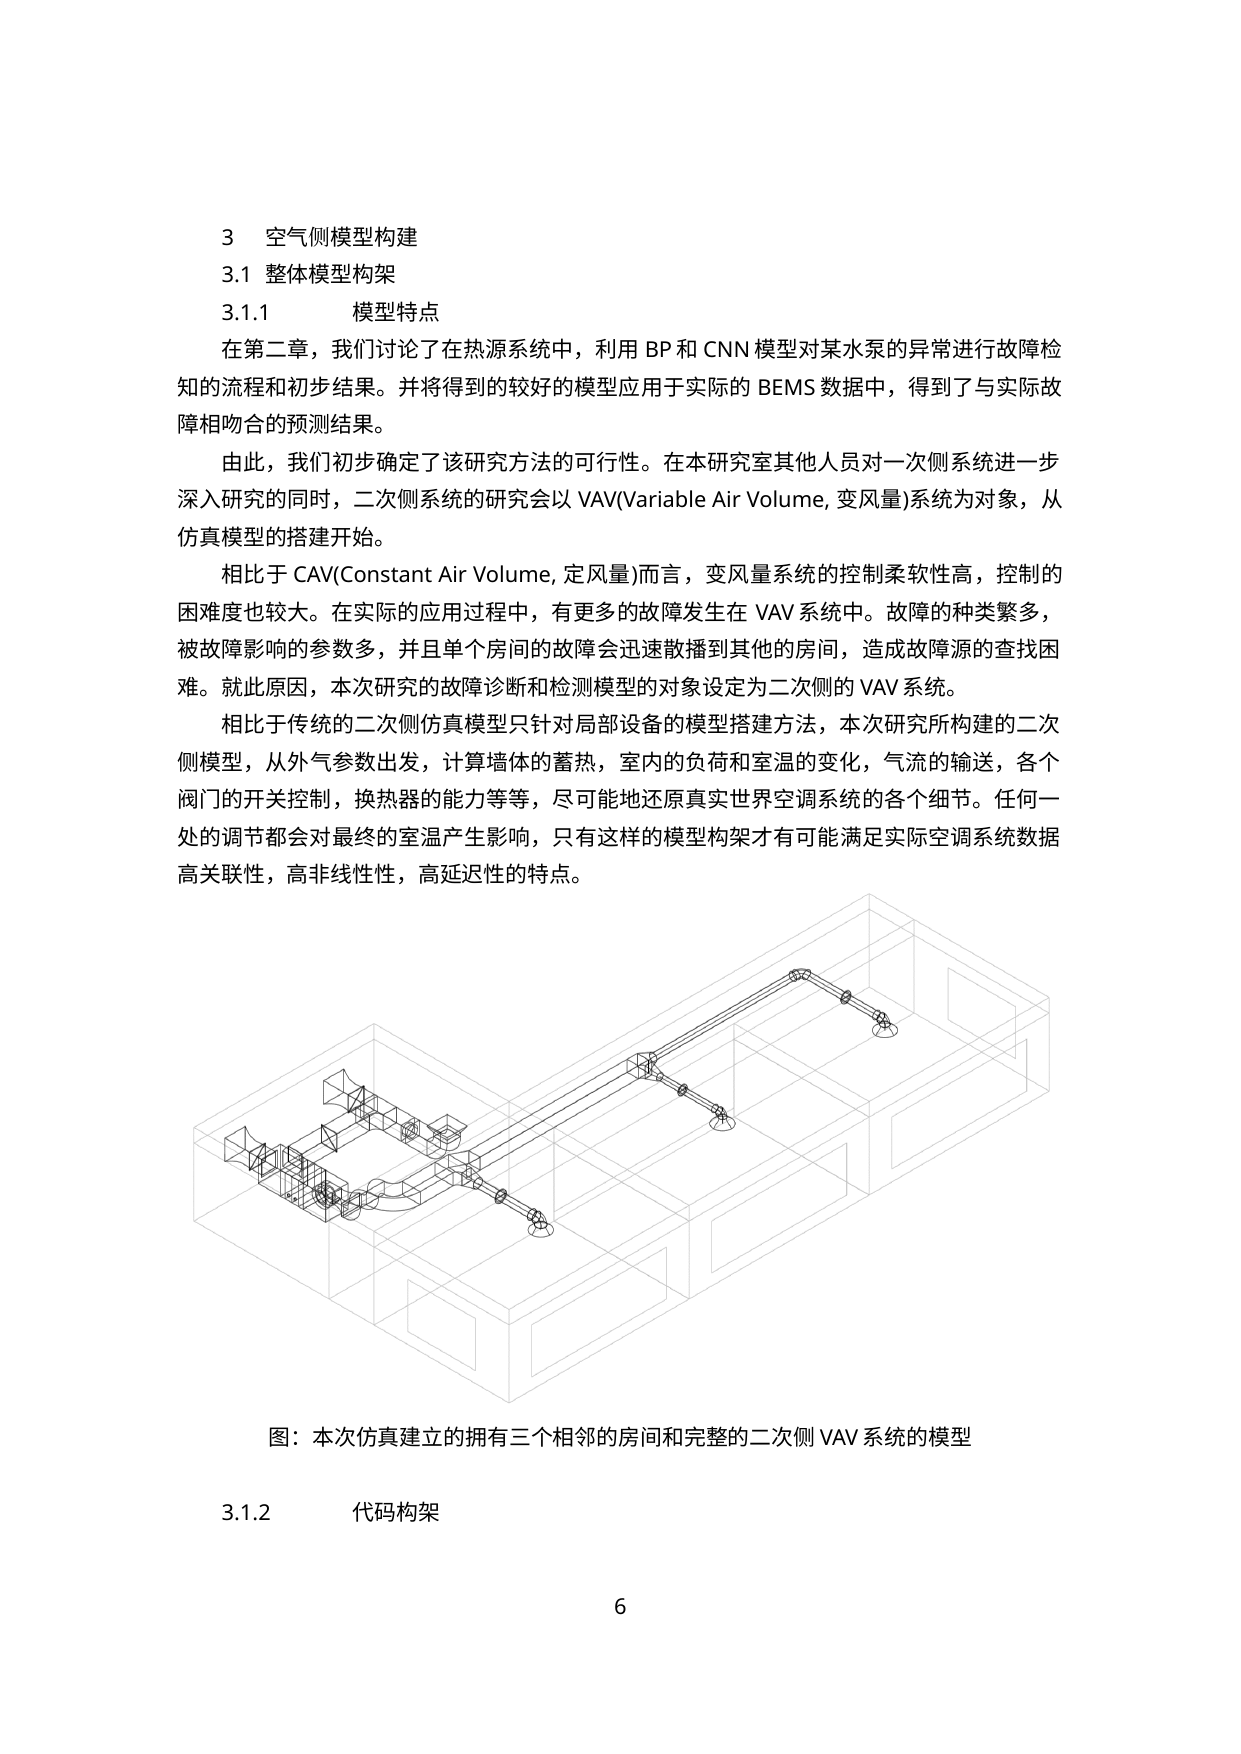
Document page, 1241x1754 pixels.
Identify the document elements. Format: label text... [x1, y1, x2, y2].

text 在第二章，我们讨论了在热源系统中，利用BP和CNN模型对某水泵的异常进行故障检知的流程和初步结果。并将得到的较好的模型应用于实际的BEMS数据中，得到了与实际故障相吻合的预测结果。 [177, 329, 1063, 442]
text 由此，我们初步确定了该研究方法的可行性。在本研究室其他人员对一次侧系统进一步深入研究的同时，二次侧系统的研究会以VAV(Variable Air Volume, 变风量)系统为对象，从仿真模型的搭建开始。 [177, 442, 1063, 554]
text 相比于CAV(Constant Air Volume, 定风量)而言，变风量系统的控制柔软性高，控制的困难度也较大。在实际的应用过程中，有更多的故障发生在VAV系统中。故障的种类繁多，被故障影响的参数多，并且单个房间的故障会迅速散播到其他的房间，造成故障源的查找困难。就此原因，本次研究的故障诊断和检测模型的对象设定为二次侧的VAV系统。 [177, 554, 1063, 704]
picture [177, 891, 1064, 1406]
subtitle 代码构架 [177, 1492, 1063, 1529]
text 相比于传统的二次侧仿真模型只针对局部设备的模型搭建方法，本次研究所构建的二次侧模型，从外气参数出发，计算墙体的蓄热，室内的负荷和室温的变化，气流的输送，各个阀门的开关控制，换热器的能力等等，尽可能地还原真实世界空调系统的各个细节。任何一处的调节都会对最终的室温产生影响，只有这样的模型构架才有可能满足实际空调系统数据高关联性，高非线性性，高延迟性的特点。 [177, 704, 1063, 891]
text 图：本次仿真建立的拥有三个相邻的房间和完整的二次侧VAV系统的模型 [177, 1417, 1063, 1454]
subtitle 整体模型构架 [177, 254, 1063, 292]
subtitle 空气侧模型构建 [177, 217, 1063, 254]
subtitle 模型特点 [177, 292, 1063, 329]
